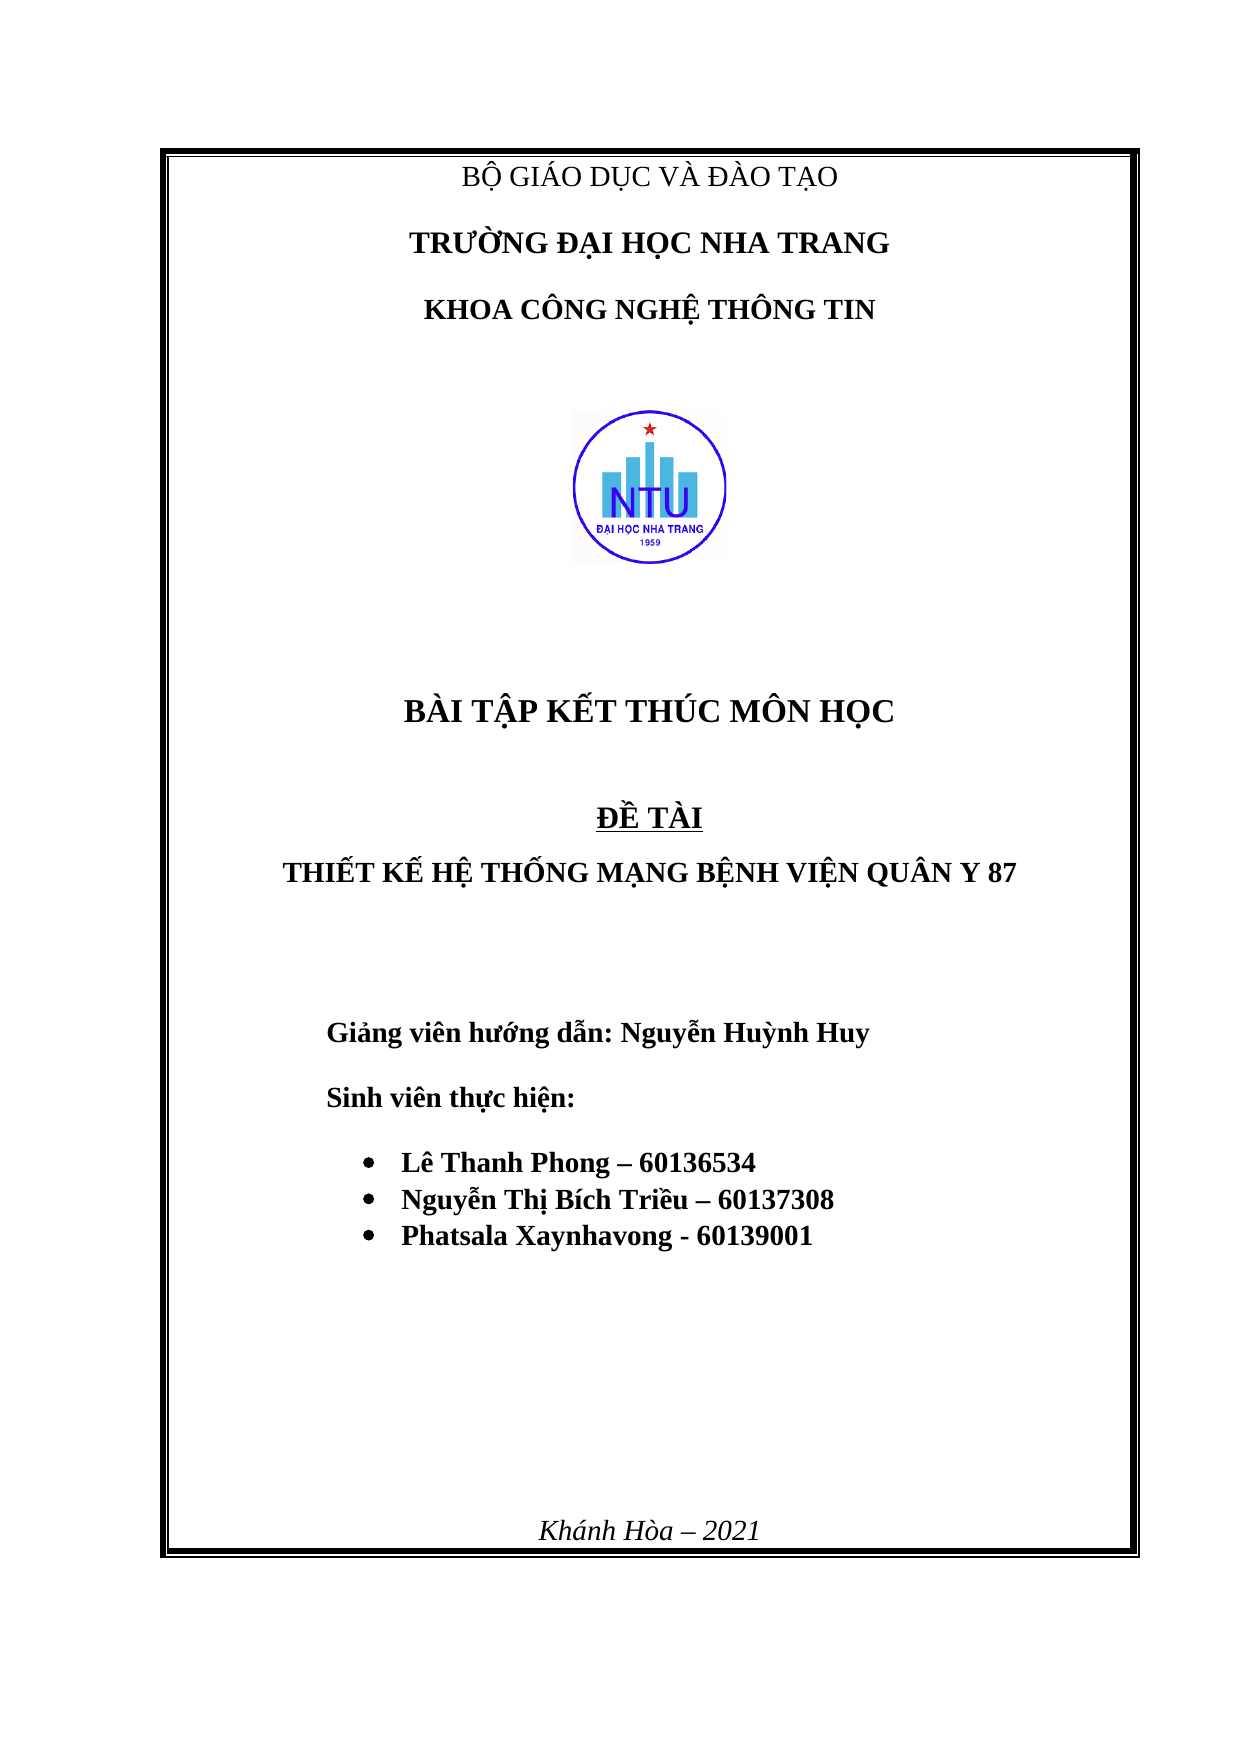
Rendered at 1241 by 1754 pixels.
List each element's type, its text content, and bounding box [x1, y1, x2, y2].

picture [572, 410, 727, 564]
text KHOA CÔNG NGHỆ THÔNG TIN [169, 281, 1130, 326]
text TRƯỜNG ĐẠI HỌC NHA TRANG [169, 213, 1130, 260]
text Khánh Hòa – 2021 [169, 1501, 1130, 1548]
text ĐỀ TÀI [169, 788, 1130, 835]
text THIẾT KẾ HỆ THỐNG MẠNG BỆNH VIỆN QUÂN Y 87 [169, 843, 1130, 888]
text BÀI TẬP KẾT THÚC MÔN HỌC [169, 680, 1130, 729]
text BỘ GIÁO DỤC VÀ ĐÀO TẠO [169, 157, 1130, 193]
